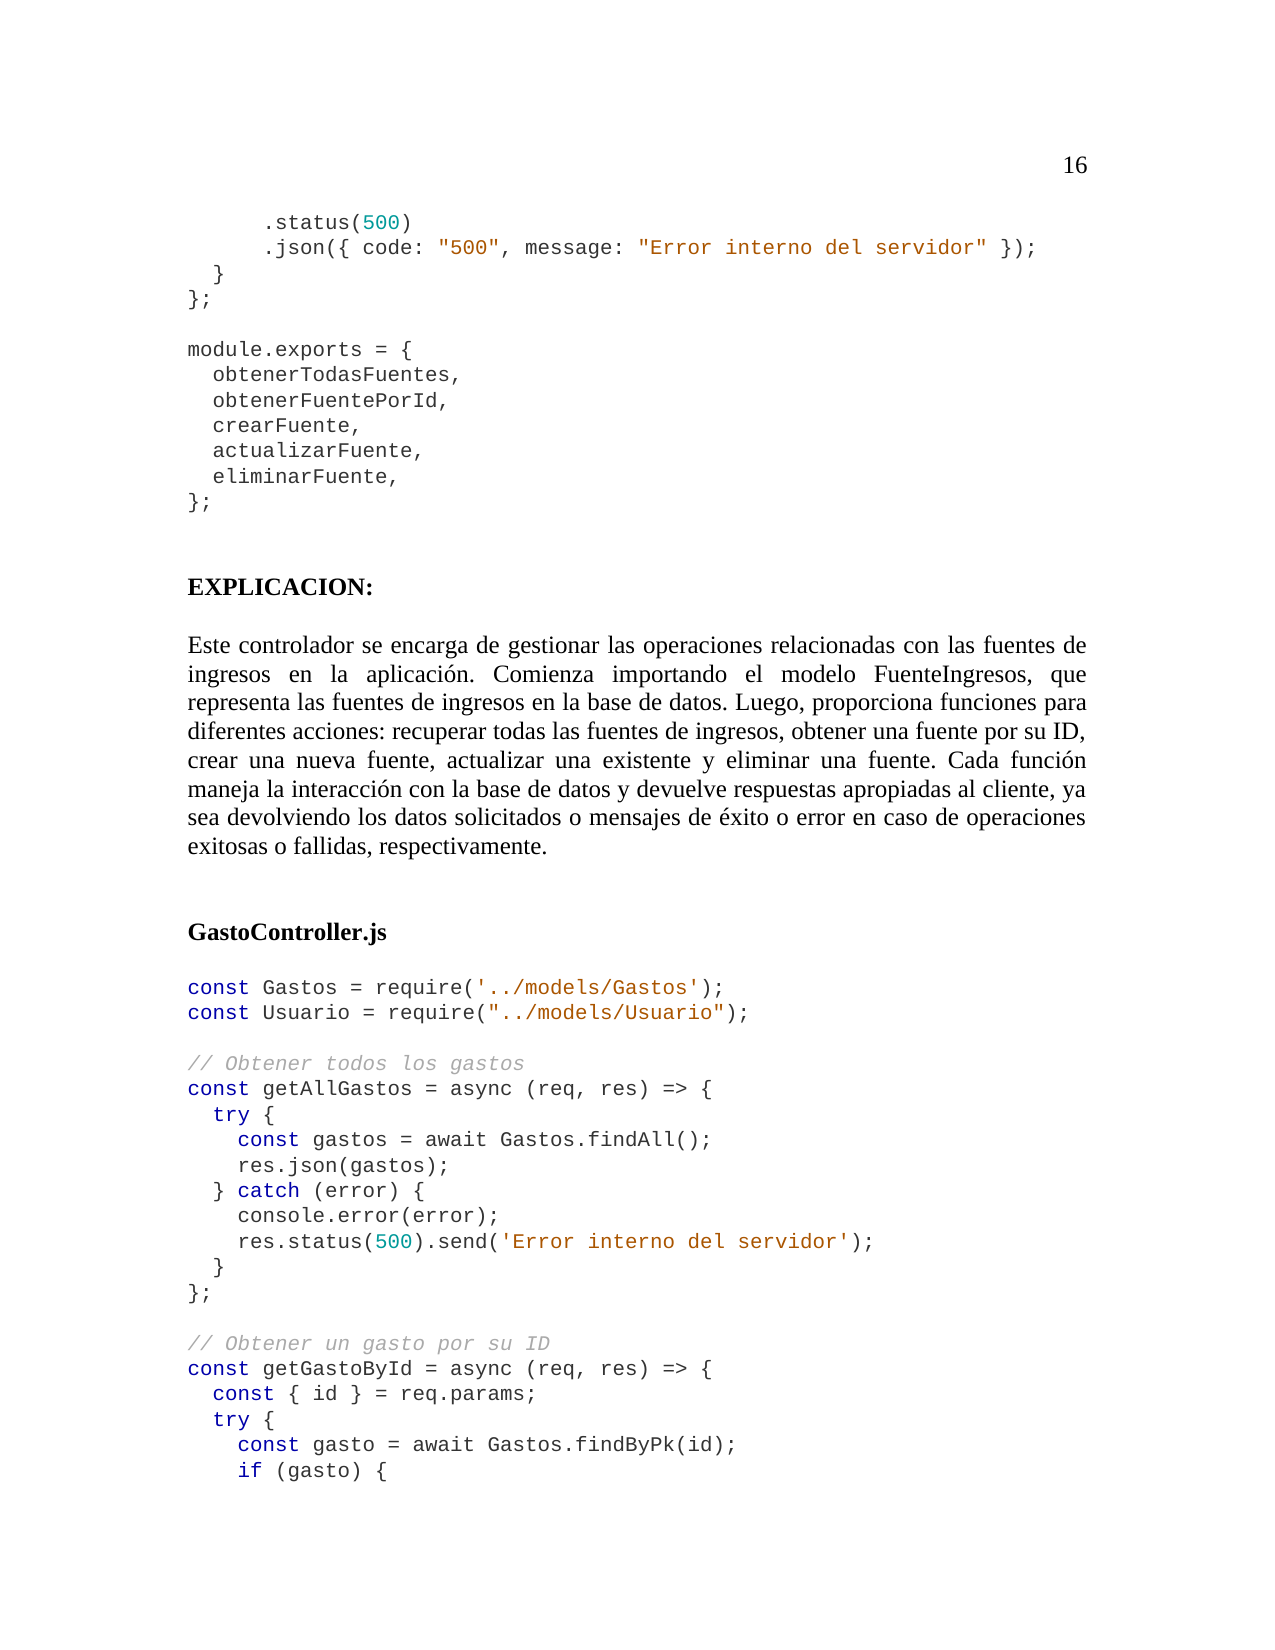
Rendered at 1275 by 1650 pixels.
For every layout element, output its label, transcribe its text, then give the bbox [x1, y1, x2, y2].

text const getAllGastos = async (req, res) => { [187, 1077, 1087, 1102]
text .json({ code: "500", message: "Error interno del servidor" }); [187, 235, 1087, 261]
text try { [187, 1407, 1087, 1432]
text const Usuario = require("../models/Usuario"); [187, 1000, 1087, 1026]
text res.json(gastos); [187, 1153, 1087, 1178]
text if (gasto) { [187, 1458, 1087, 1483]
text }; [187, 286, 1087, 312]
text } [187, 261, 1087, 286]
text } [187, 1254, 1087, 1280]
text Este controlador se encarga de gestionar las operaciones relacionadas con las fuentes de ingresos en la aplicación. Comienza importando el modelo FuenteIngresos, que representa las fuentes de ingresos en la base de datos. Luego, proporciona funciones para diferentes acciones: recuperar todas las fuentes de ingresos, obtener una fuente por su ID, crear una nueva fuente, actualizar una existente y eliminar una fuente. Cada función maneja la interacción con la base de datos y devuelve respuestas apropiadas al cliente, ya sea devolviendo los datos solicitados o mensajes de éxito o error en caso de operaciones exitosas o fallidas, respectivamente. [187, 630, 1087, 860]
text .status(500) [187, 210, 1087, 235]
text actualizarFuente, [187, 439, 1087, 464]
text try { [187, 1102, 1087, 1127]
text EXPLICACION: [187, 572, 1087, 601]
text const { id } = req.params; [187, 1382, 1087, 1407]
text }; [187, 489, 1087, 515]
text const Gastos = require('../models/Gastos'); [187, 975, 1087, 1000]
text // Obtener todos los gastos [187, 1051, 1087, 1077]
text }; [187, 1280, 1087, 1305]
text obtenerFuentePorId, [187, 388, 1087, 413]
text const getGastoById = async (req, res) => { [187, 1356, 1087, 1382]
text module.exports = { [187, 337, 1087, 362]
text } catch (error) { [187, 1178, 1087, 1204]
text crearFuente, [187, 413, 1087, 439]
text const gastos = await Gastos.findAll(); [187, 1127, 1087, 1153]
text console.error(error); [187, 1204, 1087, 1229]
text obtenerTodasFuentes, [187, 362, 1087, 388]
text eliminarFuente, [187, 464, 1087, 489]
text GastoController.js [187, 917, 1087, 946]
text res.status(500).send('Error interno del servidor'); [187, 1229, 1087, 1254]
text // Obtener un gasto por su ID [187, 1331, 1087, 1356]
text const gasto = await Gastos.findByPk(id); [187, 1432, 1087, 1458]
